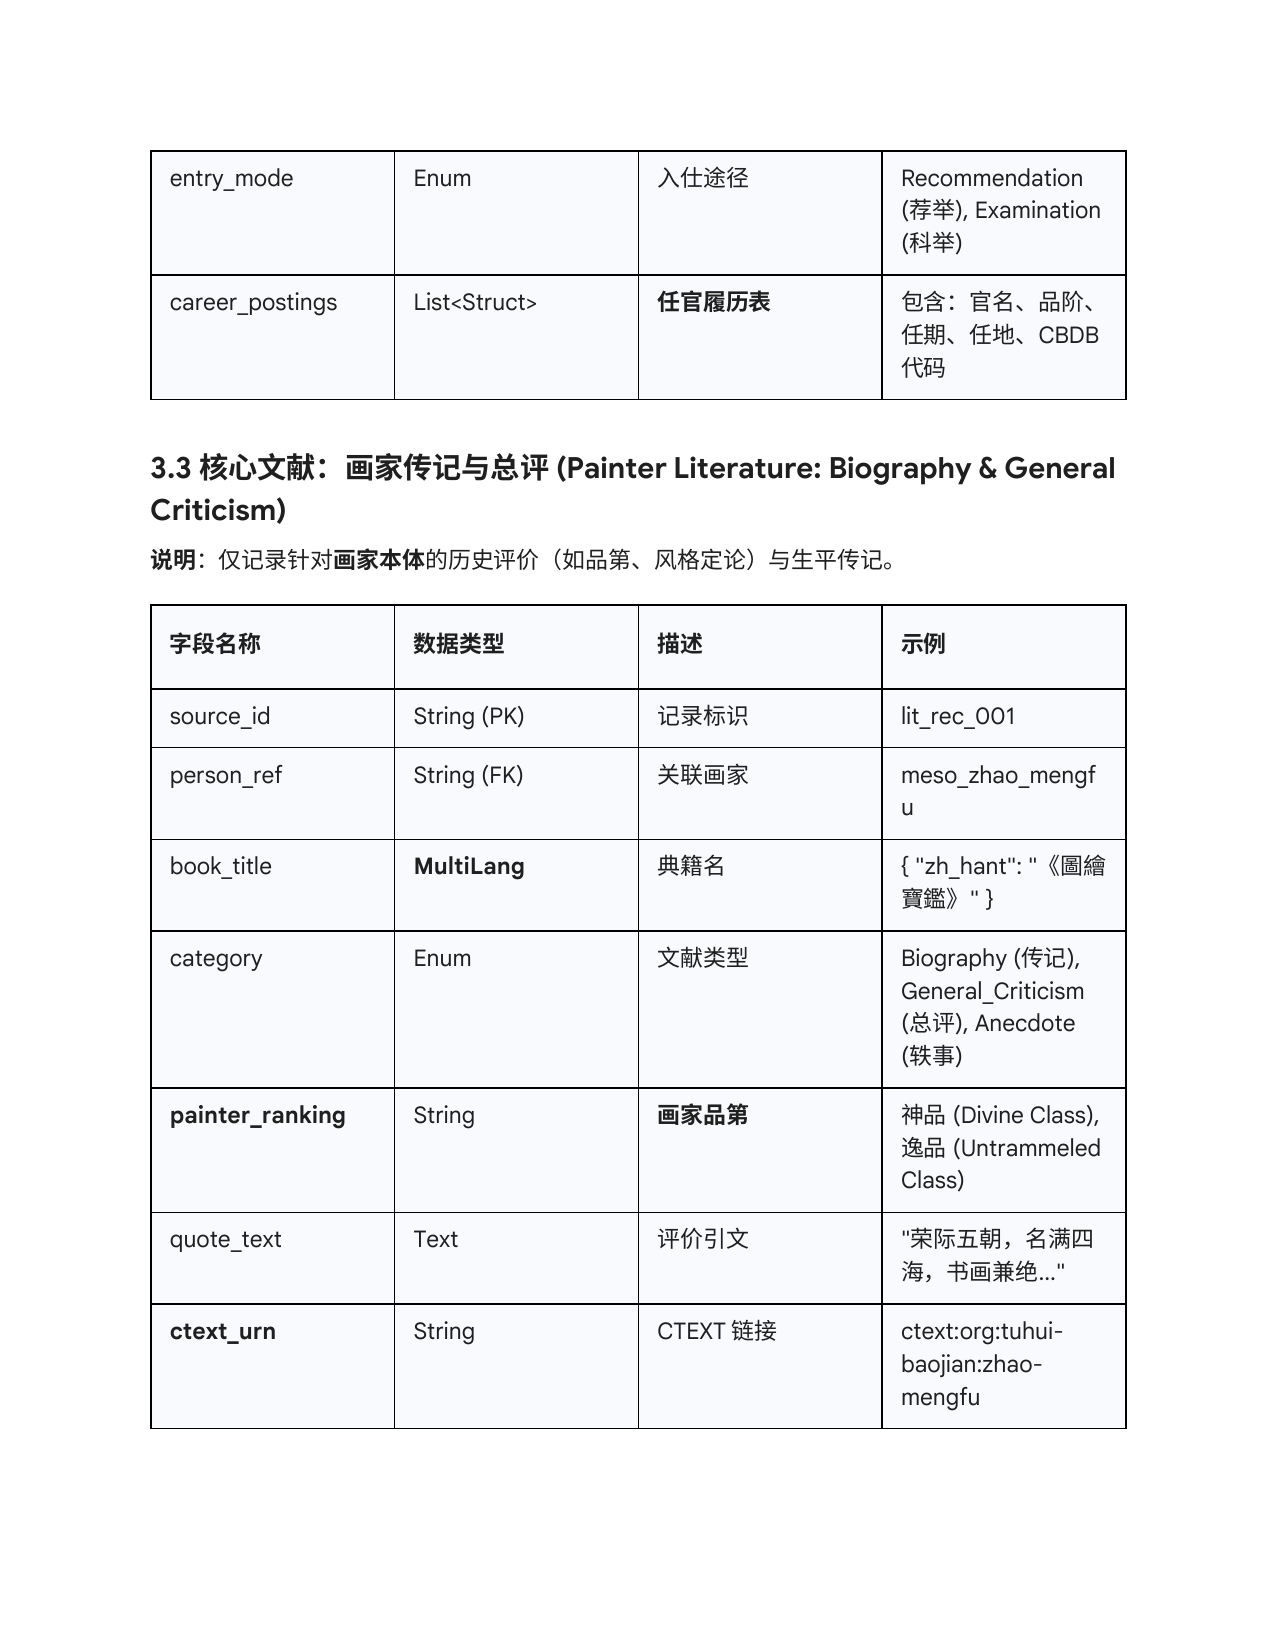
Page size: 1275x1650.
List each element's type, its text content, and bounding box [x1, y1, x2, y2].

table_cell Biography (传记), General_Criticism (总评), Anecdote (轶事) [883, 932, 1125, 1087]
text 说明：仅记录针对画家本体的历史评价（如品第、风格定论）与生平传记。 [150, 546, 1125, 575]
table_cell String [395, 1089, 638, 1212]
table_cell meso_zhao_mengfu [883, 748, 1125, 838]
table_cell 记录标识 [639, 690, 881, 747]
table_cell quote_text [152, 1213, 394, 1303]
table_cell 神品 (Divine Class), 逸品 (Untrammeled Class) [883, 1089, 1125, 1212]
table_cell source_id [152, 690, 394, 747]
table_cell Enum [395, 932, 638, 1087]
table_header 描述 [639, 606, 881, 688]
table_cell Recommendation (荐举), Examination (科举) [883, 152, 1125, 274]
table_cell 包含：官名、品阶、任期、任地、CBDB代码 [883, 276, 1125, 399]
table_cell String (PK) [395, 690, 638, 747]
table_cell String (FK) [395, 748, 638, 838]
table_cell MultiLang [395, 840, 638, 930]
table_cell lit_rec_001 [883, 690, 1125, 747]
table_cell Enum [395, 152, 638, 274]
table_header 示例 [883, 606, 1125, 688]
table_cell { "zh_hant": "《圖繪寶鑑》" } [883, 840, 1125, 930]
table_cell Text [395, 1213, 638, 1303]
table_cell painter_ranking [152, 1089, 394, 1212]
table_cell ctext_urn [152, 1305, 394, 1428]
table_cell career_postings [152, 276, 394, 399]
table_cell category [152, 932, 394, 1087]
table_cell ctext:org:tuhui-baojian:zhao-mengfu [883, 1305, 1125, 1428]
table_cell 评价引文 [639, 1213, 881, 1303]
table_cell 入仕途径 [639, 152, 881, 274]
table_cell 任官履历表 [639, 276, 881, 399]
table_cell 典籍名 [639, 840, 881, 930]
table_cell book_title [152, 840, 394, 930]
table_cell String [395, 1305, 638, 1428]
table_cell 文献类型 [639, 932, 881, 1087]
table_cell CTEXT 链接 [639, 1305, 881, 1428]
table_cell person_ref [152, 748, 394, 838]
table_cell List<Struct> [395, 276, 638, 399]
table_cell 画家品第 [639, 1089, 881, 1212]
table_cell "荣际五朝，名满四海，书画兼绝..." [883, 1213, 1125, 1303]
table_cell entry_mode [152, 152, 394, 274]
subtitle 3.3 核心文献：画家传记与总评 (Painter Literature: Biography & General Criticism) [150, 450, 1125, 528]
table_header 字段名称 [152, 606, 394, 688]
table_header 数据类型 [395, 606, 638, 688]
table_cell 关联画家 [639, 748, 881, 838]
